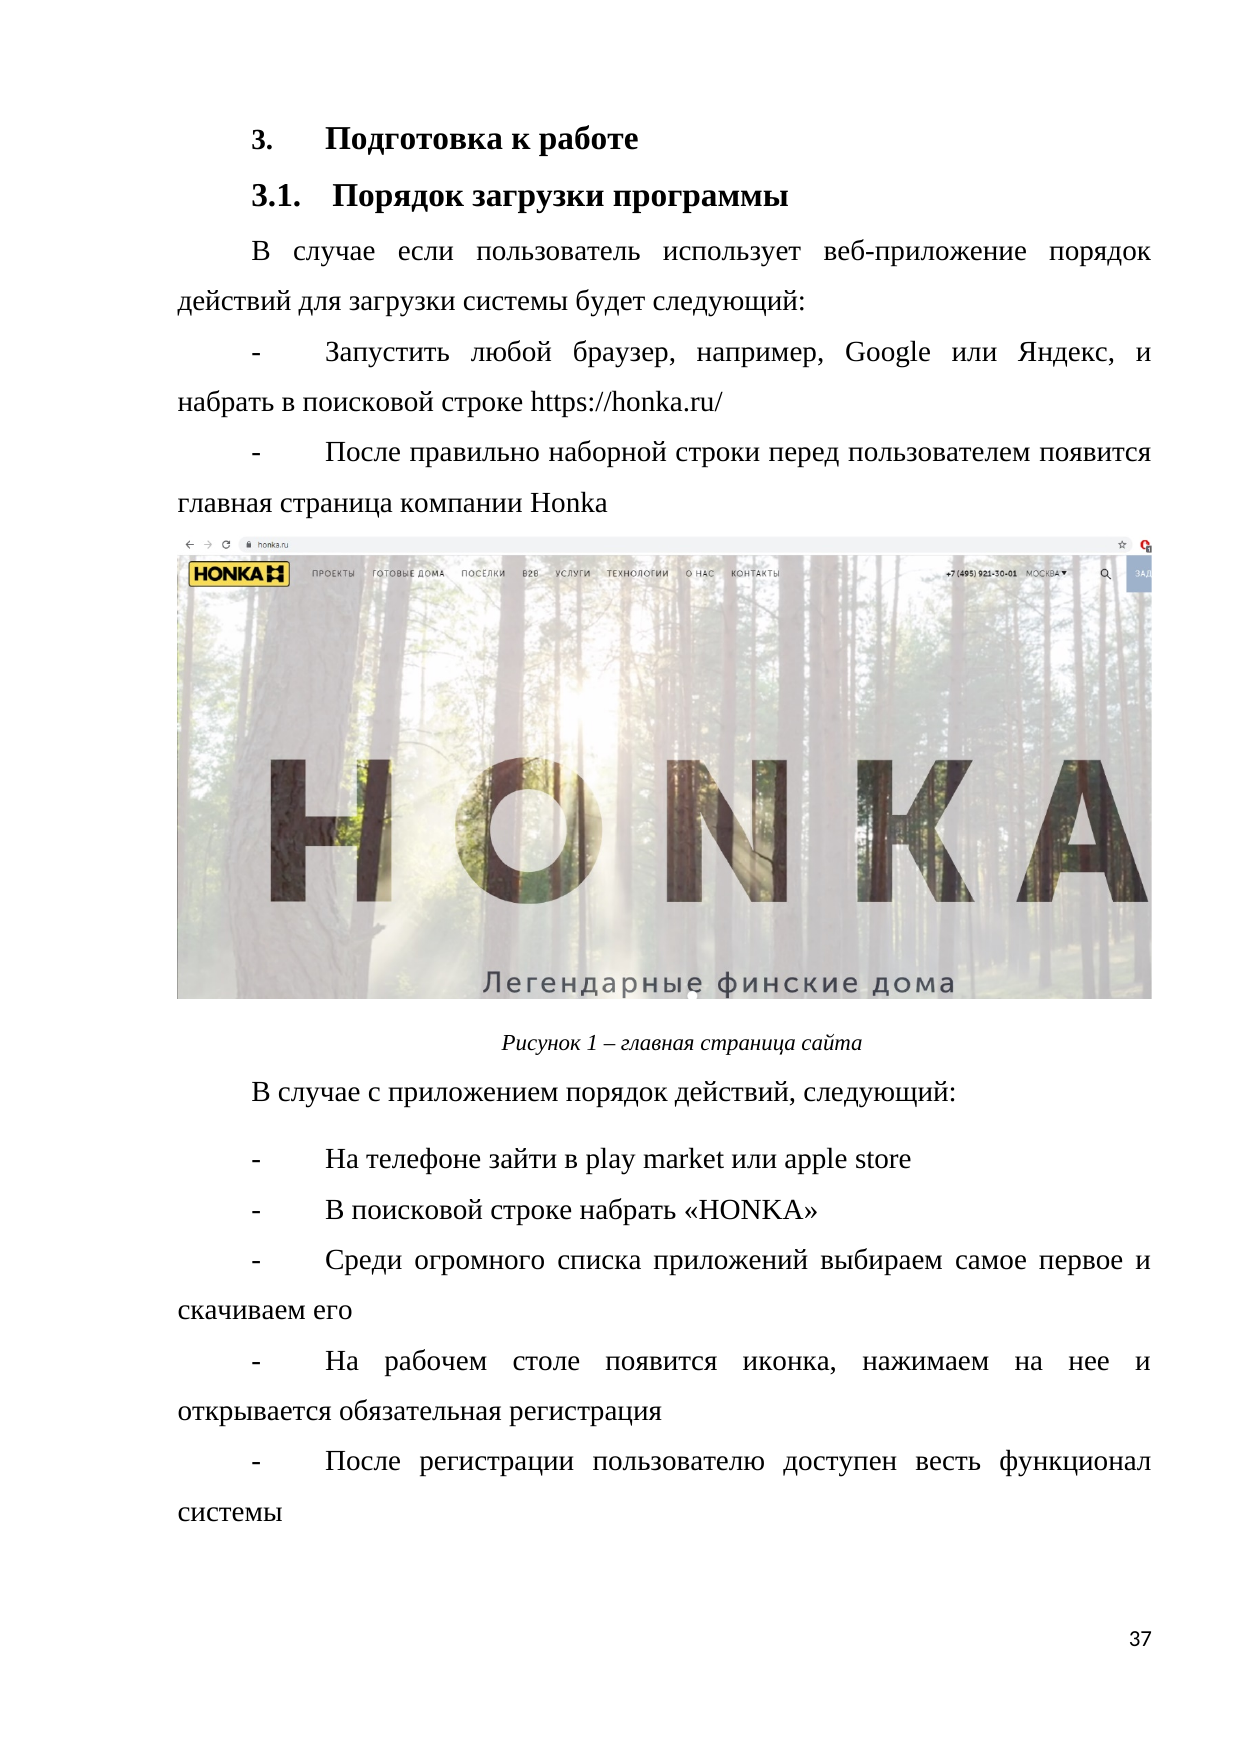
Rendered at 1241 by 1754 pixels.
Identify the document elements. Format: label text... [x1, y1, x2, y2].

list После правильно наборной строки перед пользователем появится главная страница компании Honka [177, 434, 1152, 518]
text В случае с приложением порядок действий, следующий: [177, 1074, 1152, 1108]
picture [177, 535, 1152, 999]
list Порядок загрузки программы [177, 176, 1152, 214]
list На телефоне зайти в play market или apple store [177, 1141, 1152, 1175]
list В поисковой строке набрать «HONKA» [177, 1192, 1152, 1225]
list Запустить любой браузер, например, Google или Яндекс, и набрать в поисковой строке https://honka.ru/ [177, 334, 1152, 418]
text Рисунок 1 – главная страница сайта [215, 1029, 1152, 1056]
list Подготовка к работе [177, 118, 1152, 156]
list После регистрации пользователю доступен весть функционал системы [177, 1443, 1152, 1527]
list Среди огромного списка приложений выбираем самое первое и скачиваем его [177, 1242, 1152, 1326]
list На рабочем столе появится иконка, нажимаем на нее и открывается обязательная регистрация [177, 1343, 1152, 1427]
text В случае если пользователь использует веб-приложение порядок действий для загрузки системы будет следующий: [177, 233, 1152, 317]
